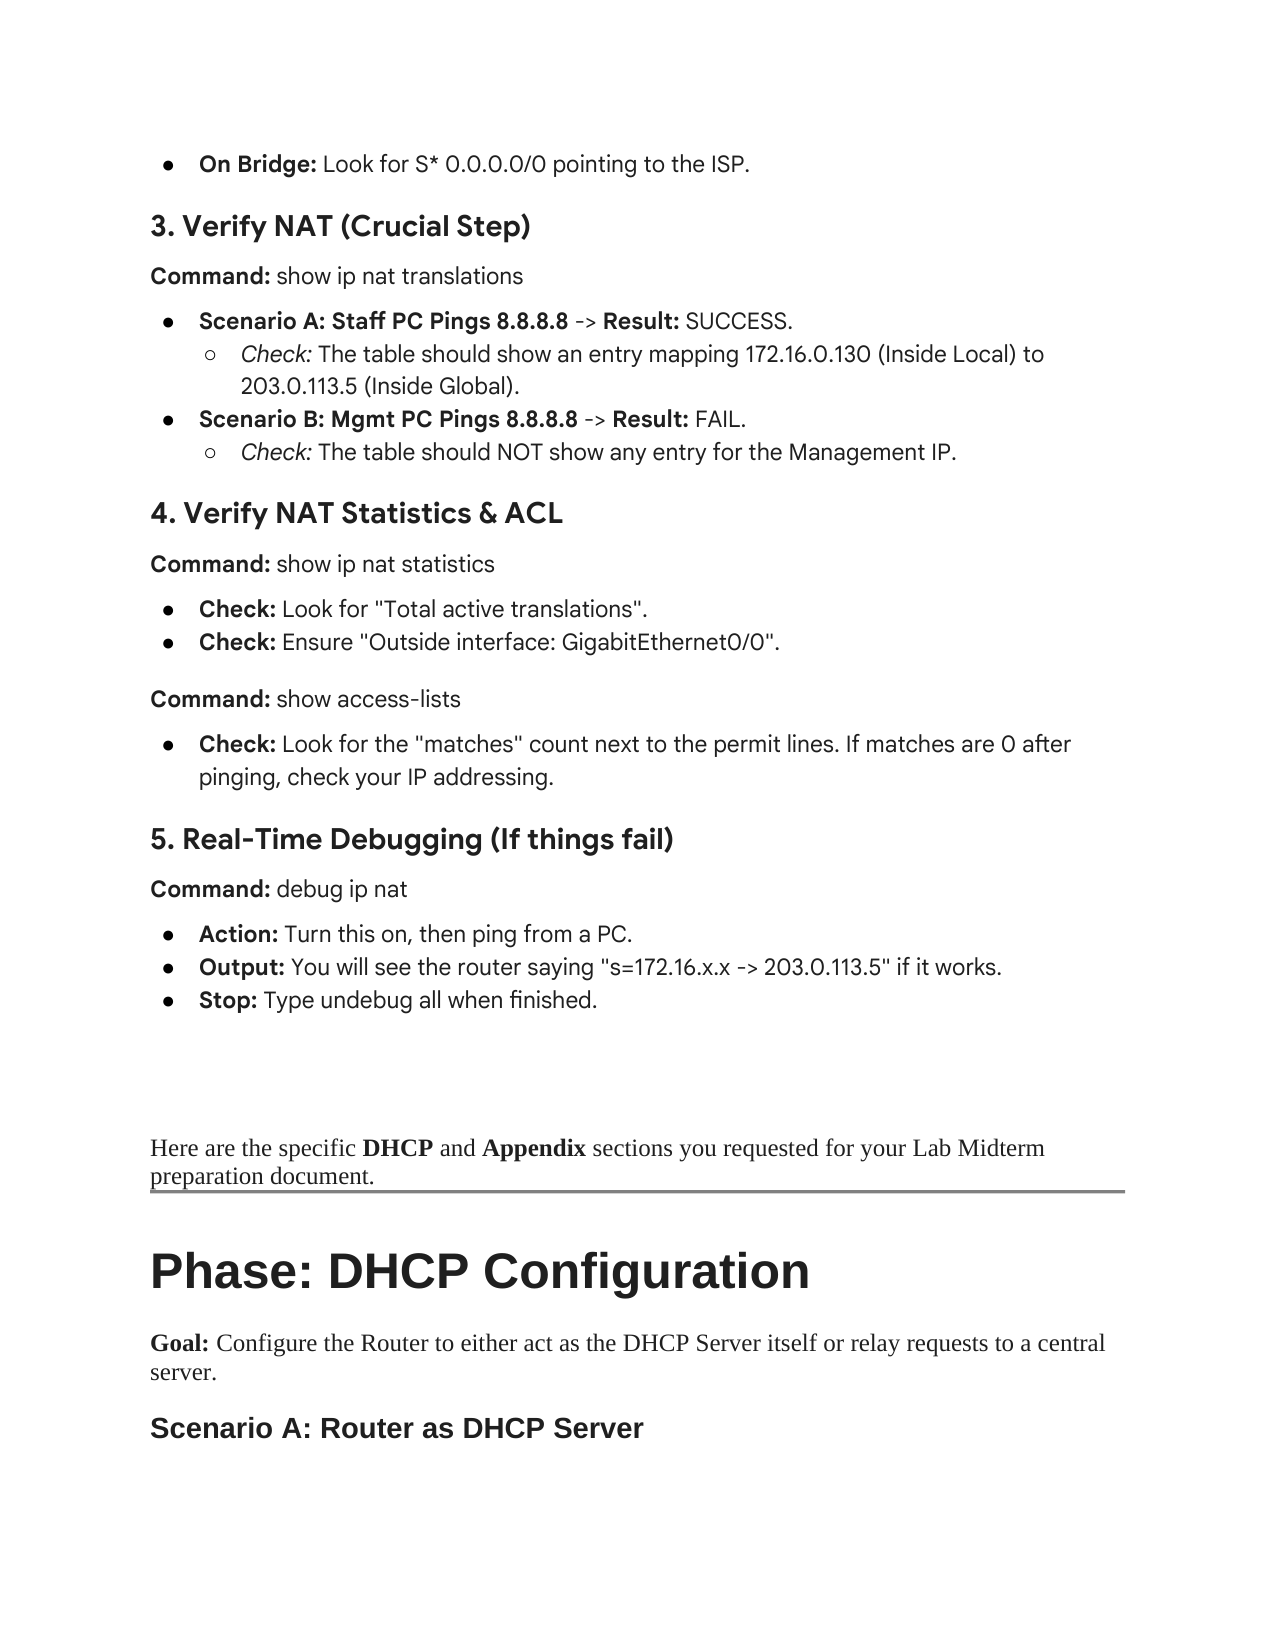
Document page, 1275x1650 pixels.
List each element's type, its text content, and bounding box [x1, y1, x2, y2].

list Check: Ensure "Outside interface: GigabitEthernet0/0". [161, 628, 1125, 656]
list On Bridge: Look for S* 0.0.0.0/0 pointing to the ISP. [161, 150, 1125, 179]
list Check: Look for the "matches" count next to the permit lines. If matches are 0 after pinging, check your IP addressing. [161, 731, 1125, 792]
list Scenario B: Mgmt PC Pings 8.8.8.8 -> Result: FAIL. [161, 405, 1125, 434]
subtitle Scenario A: Router as DHCP Server [150, 1411, 1125, 1444]
text Here are the specific DHCP and Appendix sections you requested for your Lab Midterm preparation document. [150, 1133, 1125, 1190]
list Check: The table should show an entry mapping 172.16.0.130 (Inside Local) to 203.0.113.5 (Inside Global). [203, 340, 1125, 401]
subtitle 5. Real-Time Debugging (If things fail) [150, 821, 1125, 858]
subtitle 3. Verify NAT (Crucial Step) [150, 208, 1125, 244]
text Command: show ip nat translations [150, 262, 1125, 291]
list Stop: Type undebug all when finished. [161, 986, 1125, 1014]
list Output: You will see the router saying "s=172.16.x.x -> 203.0.113.5" if it works. [161, 953, 1125, 982]
text Command: debug ip nat [150, 875, 1125, 904]
list Action: Turn this on, then ping from a PC. [161, 920, 1125, 949]
text Command: show access-lists [150, 685, 1125, 714]
list Check: Look for "Total active translations". [161, 595, 1125, 624]
text Goal: Configure the Router to either act as the DHCP Server itself or relay requests to a central server. [150, 1328, 1125, 1386]
text Command: show ip nat statistics [150, 550, 1125, 578]
list Scenario A: Staff PC Pings 8.8.8.8 -> Result: SUCCESS. [161, 307, 1125, 336]
subtitle Phase: DHCP Configuration [150, 1242, 1125, 1299]
list Check: The table should NOT show any entry for the Management IP. [203, 438, 1125, 467]
subtitle 4. Verify NAT Statistics & ACL [150, 496, 1125, 532]
